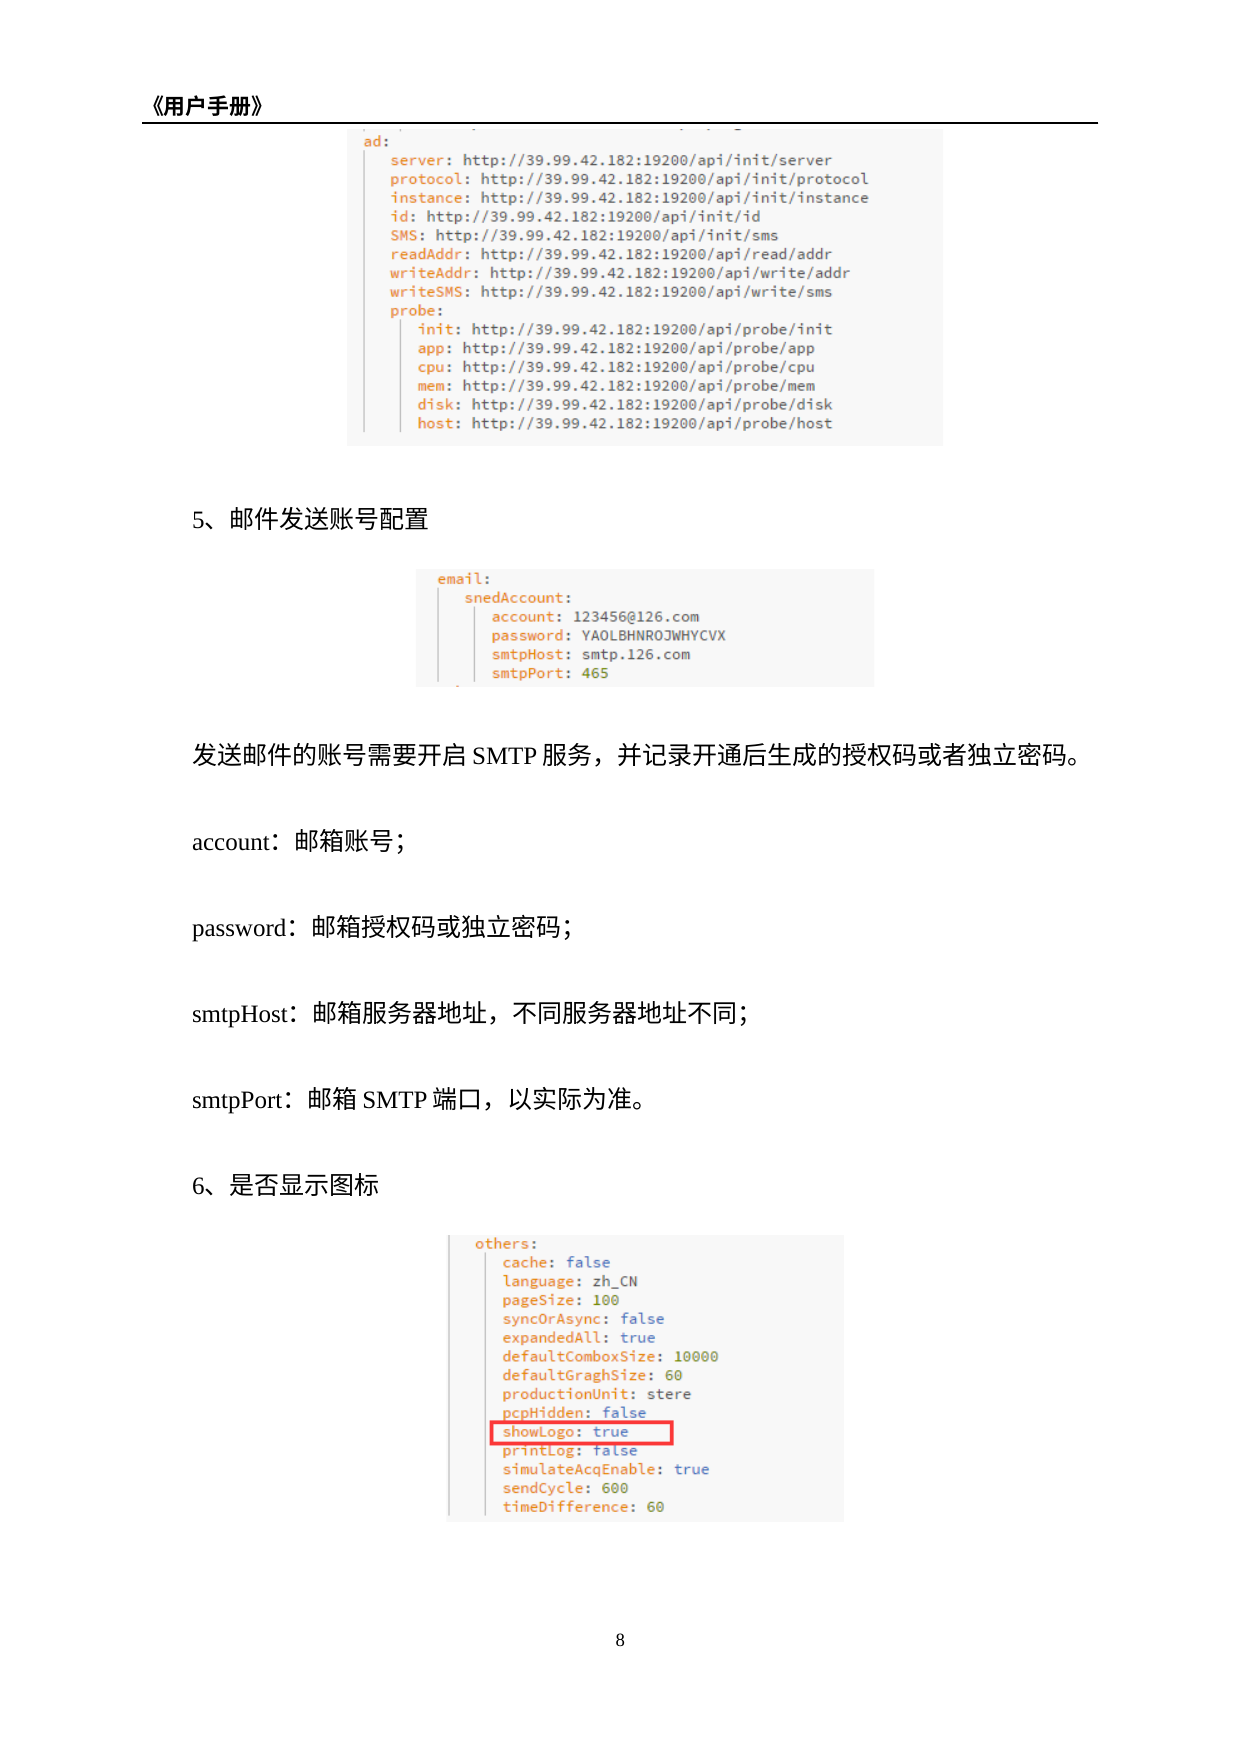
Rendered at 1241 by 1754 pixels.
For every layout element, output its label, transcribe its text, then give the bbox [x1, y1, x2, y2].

text 发送邮件的账号需要开启SMTP服务，并记录开通后生成的授权码或者独立密码。 [142, 719, 1098, 787]
picture [347, 129, 944, 446]
text password：邮箱授权码或独立密码； [142, 892, 1098, 959]
text smtpHost：邮箱服务器地址，不同服务器地址不同； [142, 978, 1098, 1046]
text 6、是否显示图标 [142, 1150, 1098, 1218]
picture [415, 569, 875, 687]
text smtpPort：邮箱SMTP端口，以实际为准。 [142, 1064, 1098, 1132]
picture [446, 1235, 844, 1522]
text account：邮箱账号； [142, 806, 1098, 873]
text 5、邮件发送账号配置 [142, 483, 1098, 551]
